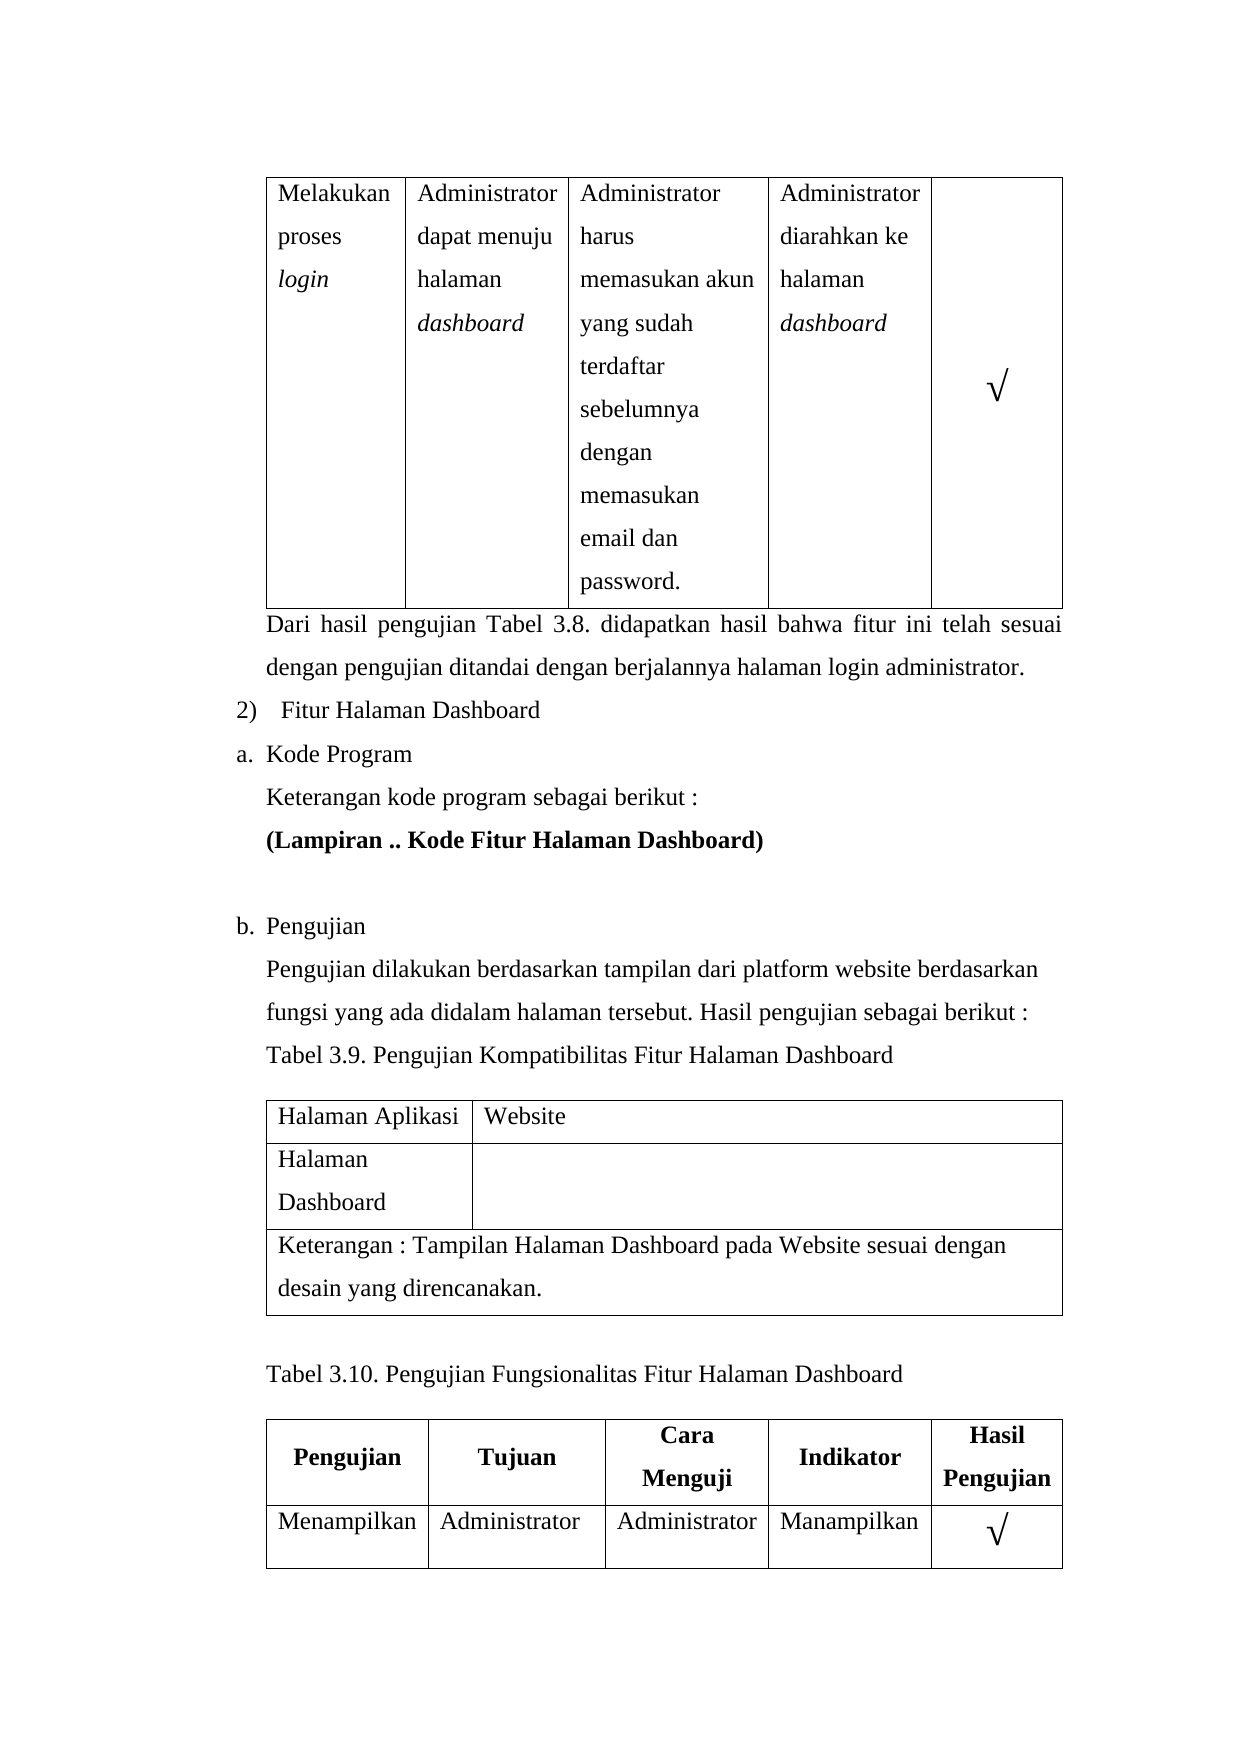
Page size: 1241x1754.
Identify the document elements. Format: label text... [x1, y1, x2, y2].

list Pengujian dilakukan berdasarkan tampilan dari platform website berdasarkan fungsi yang ada didalam halaman tersebut. Hasil pengujian sebagai berikut : [266, 954, 1063, 1026]
list Keterangan kode program sebagai berikut : [266, 782, 1063, 811]
table_cell Keterangan : Tampilan Halaman Dashboard pada Website sesuai dengan desain yang direncanakan. [267, 1230, 1062, 1315]
table_header Pengujian [267, 1420, 428, 1505]
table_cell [429, 1506, 605, 1567]
table_header Tujuan [429, 1420, 605, 1505]
table_cell [473, 1144, 1062, 1229]
list Kode Program [236, 739, 1063, 767]
table_header Website [473, 1101, 1062, 1143]
table_header Halaman Aplikasi [267, 1101, 472, 1143]
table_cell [769, 1506, 931, 1567]
list (Lampiran .. Kode Fitur Halaman Dashboard) [266, 825, 1063, 854]
table_header Indikator [769, 1420, 931, 1505]
table_cell Administrator harus memasukan akun yang sudah terdaftar sebelumnya dengan memasukan email dan password. [569, 178, 768, 608]
table_header Hasil Pengujian [932, 1420, 1062, 1505]
list Pengujian [236, 911, 1063, 940]
table_cell √ [932, 178, 1062, 608]
table_cell √ [932, 1506, 1062, 1567]
list Tabel 3.9. Pengujian Kompatibilitas Fitur Halaman Dashboard [266, 1041, 1063, 1069]
list Dari hasil pengujian Tabel 3.8. didapatkan hasil bahwa fitur ini telah sesuai dengan pengujian ditandai dengan berjalannya halaman login administrator. [266, 609, 1063, 681]
list Tabel 3.10. Pengujian Fungsionalitas Fitur Halaman Dashboard [266, 1359, 1063, 1388]
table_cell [267, 1506, 428, 1567]
table_cell Administrator dapat menuju halaman dashboard [406, 178, 568, 608]
table_cell Halaman Dashboard [267, 1144, 472, 1229]
table_header Cara Menguji [606, 1420, 768, 1505]
table_cell Administrator diarahkan ke halaman dashboard [769, 178, 931, 608]
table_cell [606, 1506, 768, 1567]
table_cell Melakukan proses login [267, 178, 405, 608]
list Fitur Halaman Dashboard [236, 696, 1063, 724]
